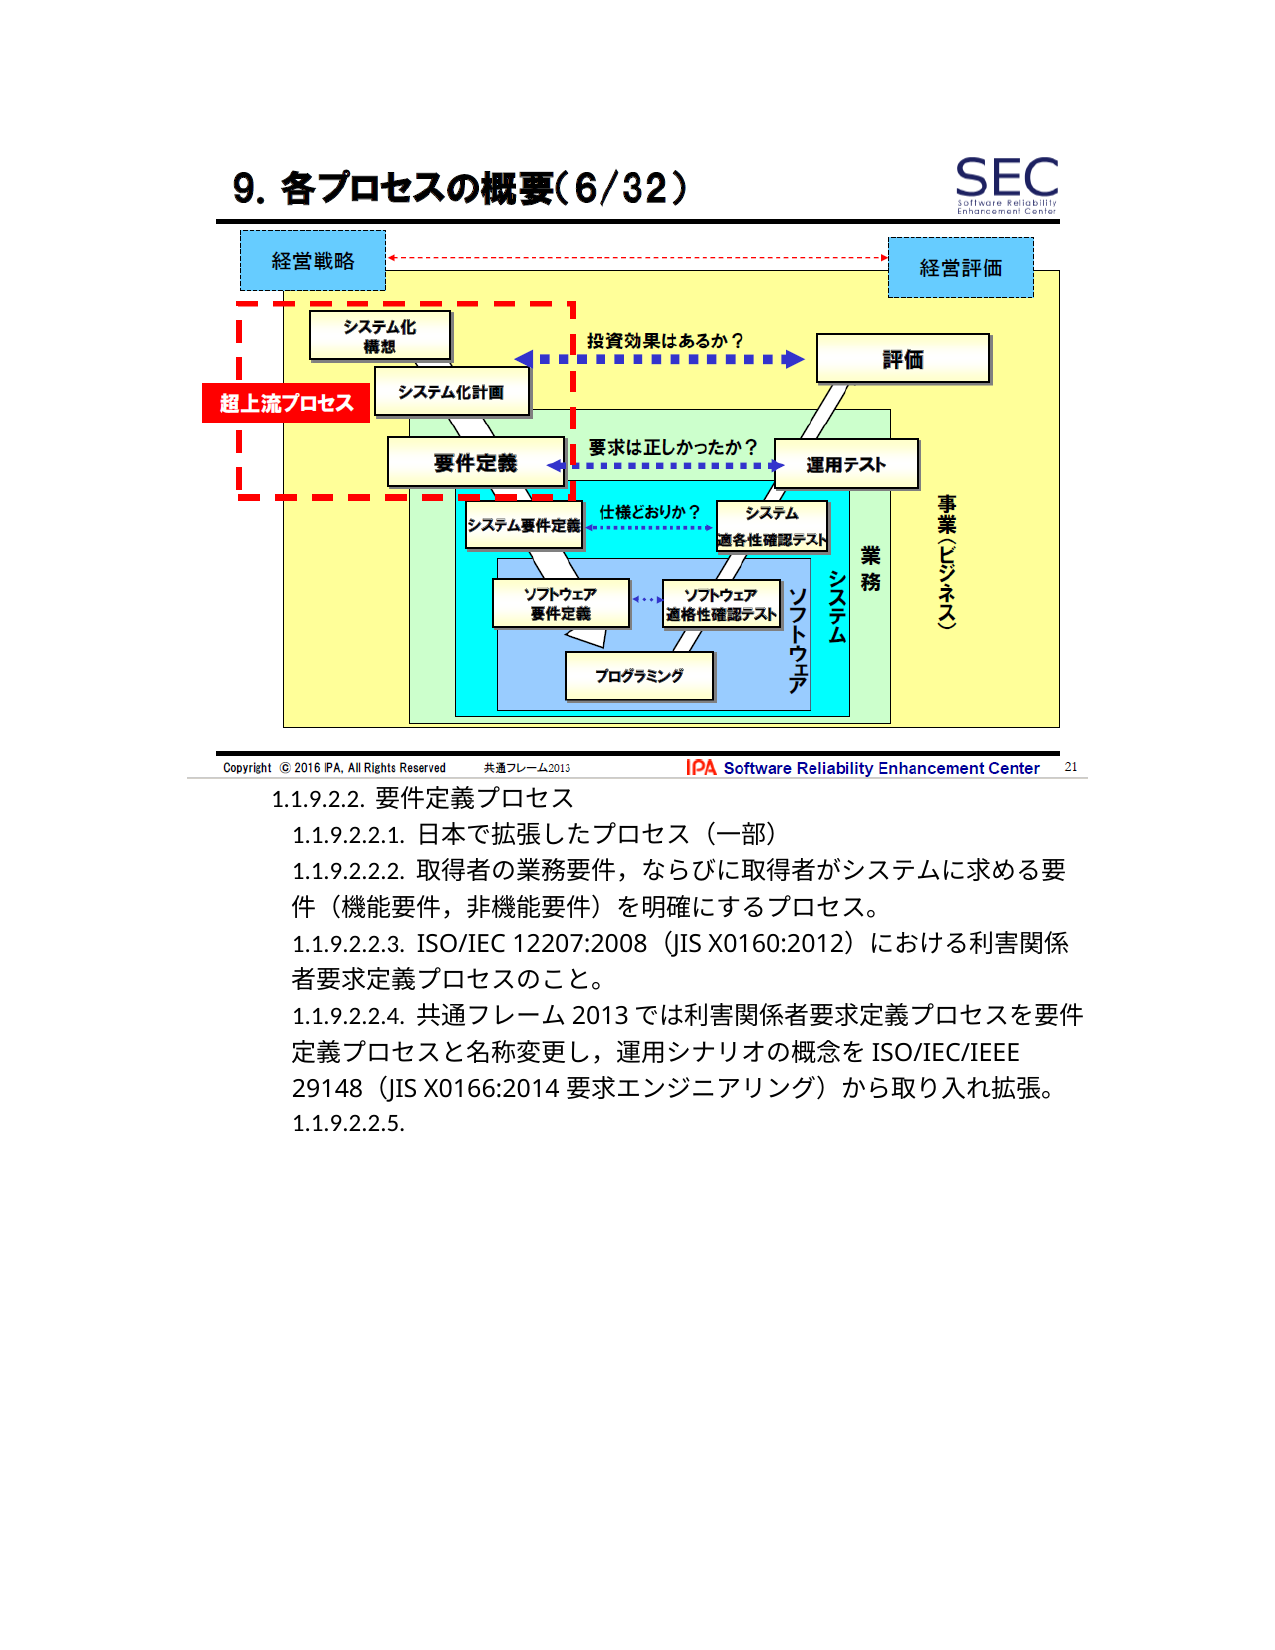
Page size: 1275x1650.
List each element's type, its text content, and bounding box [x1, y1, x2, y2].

subtitle ISO/IEC 12207:2008（JIS X0160:2012）における利害関係者要求定義プロセスのこと。 [292, 923, 1087, 996]
subtitle 要件定義プロセス [271, 779, 1087, 814]
subtitle 取得者の業務要件，ならびに取得者がシステムに求める要件（機能要件，非機能要件）を明確にするプロセス。 [292, 851, 1087, 923]
picture [187, 149, 1088, 779]
subtitle 共通フレーム2013では利害関係者要求定義プロセスを要件定義プロセスと名称変更し，運用シナリオの概念をISO/IEC/IEEE 29148（JIS X0166:2014 要求エンジニアリング）から取り入れ拡張。 [292, 996, 1087, 1104]
subtitle 日本で拡張したプロセス（一部） [292, 814, 1087, 851]
